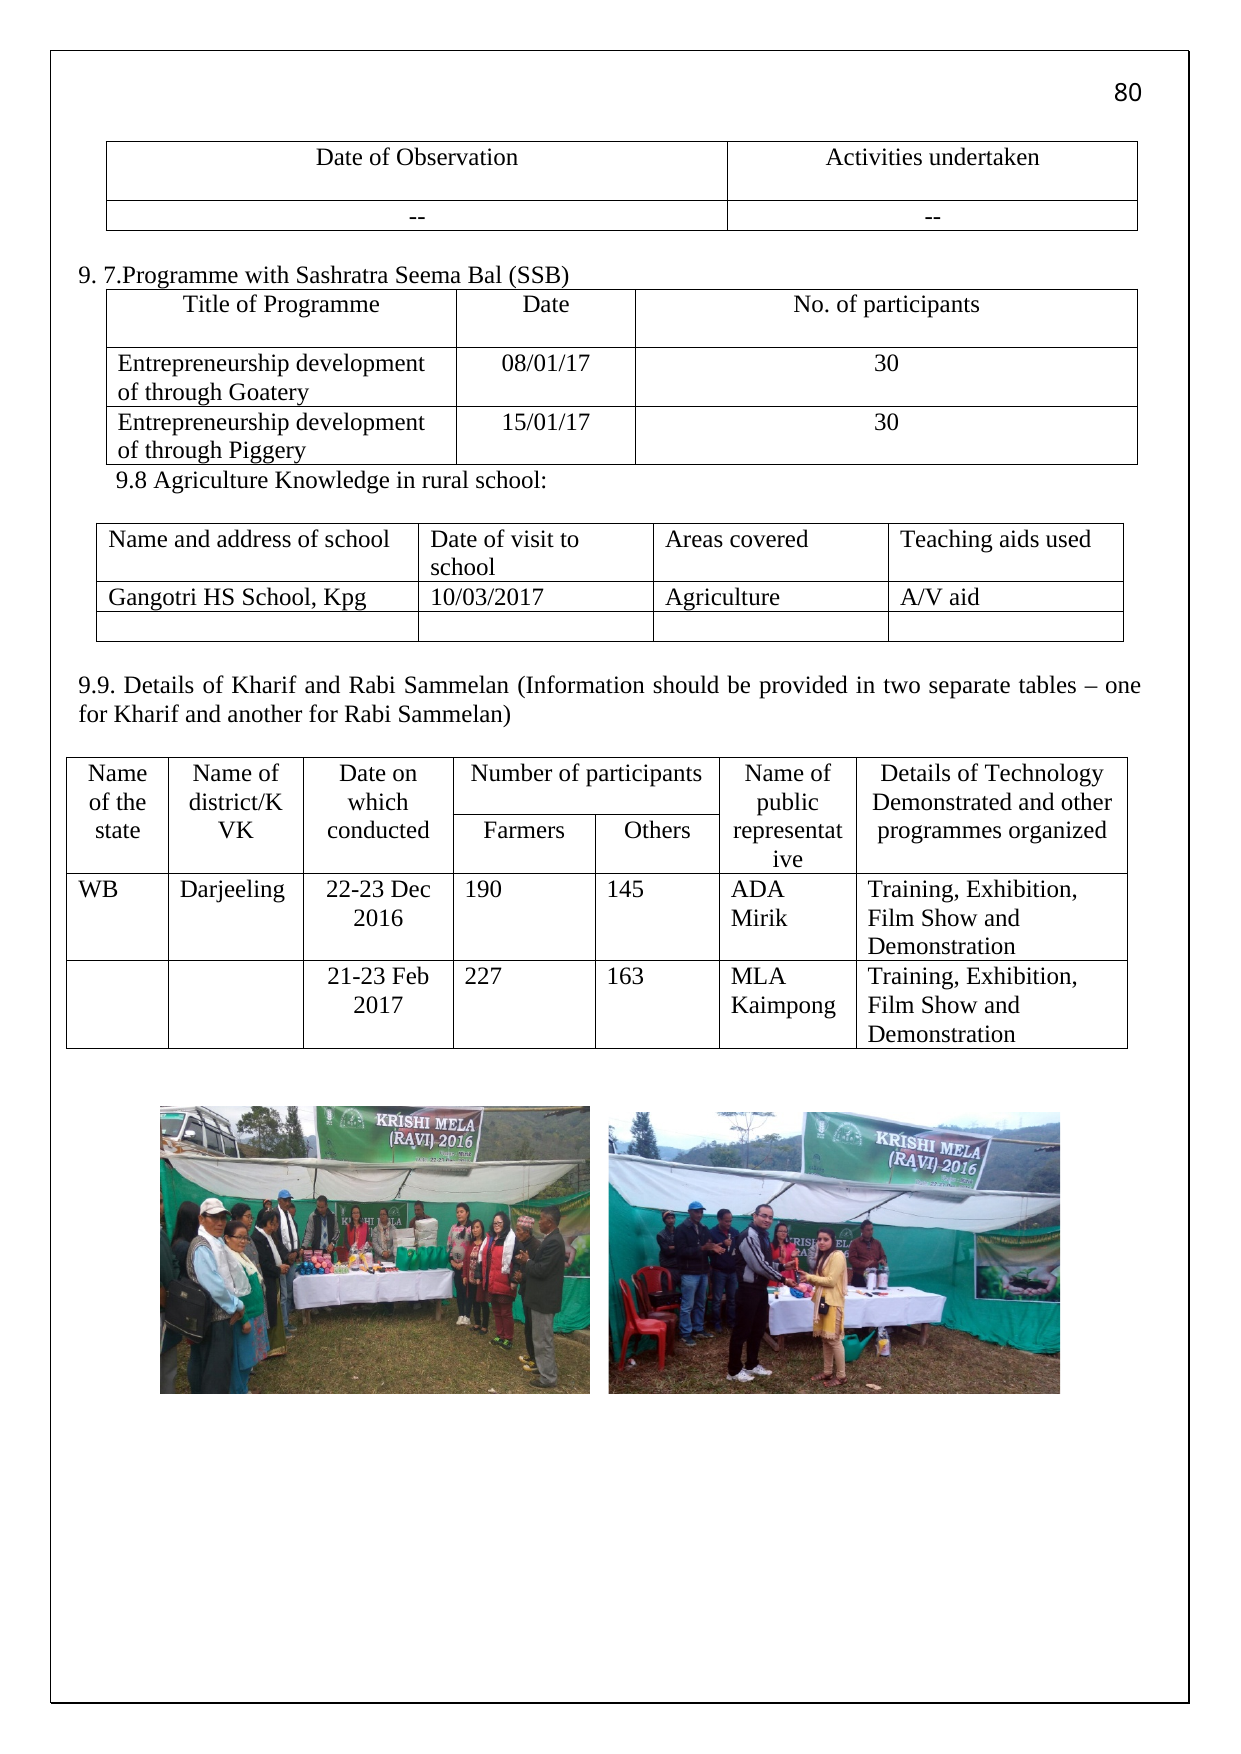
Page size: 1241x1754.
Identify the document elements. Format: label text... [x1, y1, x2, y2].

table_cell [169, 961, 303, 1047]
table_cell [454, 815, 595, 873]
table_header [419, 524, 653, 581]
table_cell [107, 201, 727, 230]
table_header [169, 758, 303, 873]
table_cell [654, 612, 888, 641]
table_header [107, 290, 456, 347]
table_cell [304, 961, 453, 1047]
text 9.9. Details of Kharif and Rabi Sammelan (Information should be provided in two separate tables – one for Kharif and another for Rabi Sammelan) [78, 671, 1142, 728]
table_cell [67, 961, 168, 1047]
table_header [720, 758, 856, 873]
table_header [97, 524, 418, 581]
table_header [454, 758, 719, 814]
picture [608, 1112, 1061, 1394]
text 9. 7.Programme with Sashratra Seema Bal (SSB) [78, 260, 1142, 288]
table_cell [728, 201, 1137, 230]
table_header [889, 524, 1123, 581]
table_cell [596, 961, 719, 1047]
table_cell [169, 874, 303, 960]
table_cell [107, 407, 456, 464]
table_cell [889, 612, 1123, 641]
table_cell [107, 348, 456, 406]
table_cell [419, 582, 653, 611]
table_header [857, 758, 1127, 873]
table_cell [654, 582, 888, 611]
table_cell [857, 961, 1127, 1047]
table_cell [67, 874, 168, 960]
picture [160, 1106, 590, 1394]
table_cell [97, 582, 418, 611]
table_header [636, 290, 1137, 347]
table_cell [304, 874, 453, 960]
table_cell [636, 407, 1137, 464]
text 9.8 Agriculture Knowledge in rural school: [78, 465, 1142, 494]
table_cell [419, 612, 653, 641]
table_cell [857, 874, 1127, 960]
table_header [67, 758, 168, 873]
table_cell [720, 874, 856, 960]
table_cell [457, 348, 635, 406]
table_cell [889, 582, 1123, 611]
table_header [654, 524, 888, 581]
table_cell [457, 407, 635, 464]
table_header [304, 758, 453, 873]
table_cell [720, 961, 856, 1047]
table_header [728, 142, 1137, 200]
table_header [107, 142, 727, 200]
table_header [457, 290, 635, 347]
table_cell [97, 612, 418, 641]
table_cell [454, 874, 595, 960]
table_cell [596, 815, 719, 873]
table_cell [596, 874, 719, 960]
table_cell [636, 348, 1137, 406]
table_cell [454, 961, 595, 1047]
